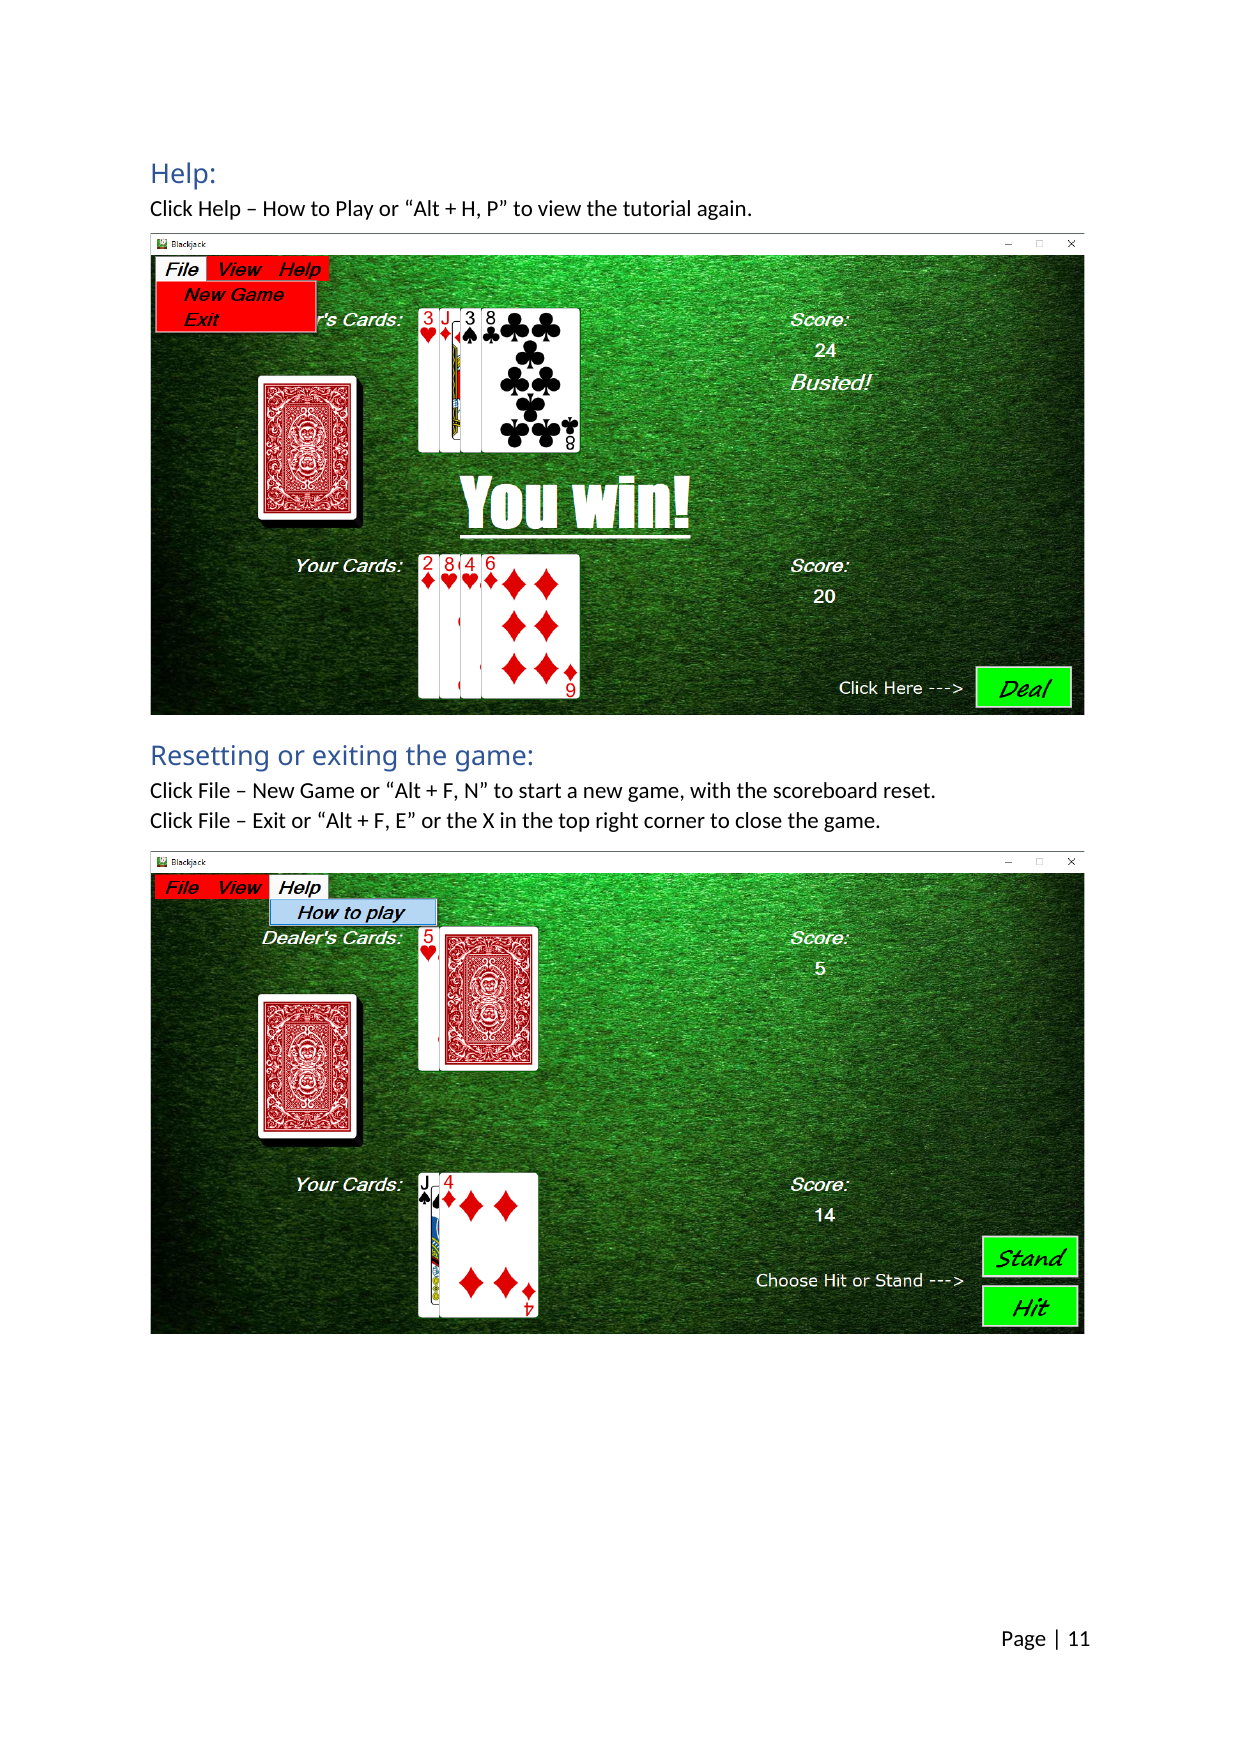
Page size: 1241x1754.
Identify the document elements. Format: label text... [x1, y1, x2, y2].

picture [150, 233, 1084, 715]
text Click File – New Game or “Alt + F, N” to start a new game, with the scoreboard reset. Click File – Exit or “Alt + F, E” or the X in the top right corner to close the game. [150, 845, 1090, 903]
picture [150, 920, 1084, 1402]
subtitle Resetting or exiting the game: [150, 806, 1090, 842]
text Click Help – How to Play or “Alt + H, P” to view the tutorial again. [150, 194, 1090, 222]
subtitle Help: [150, 154, 1090, 191]
